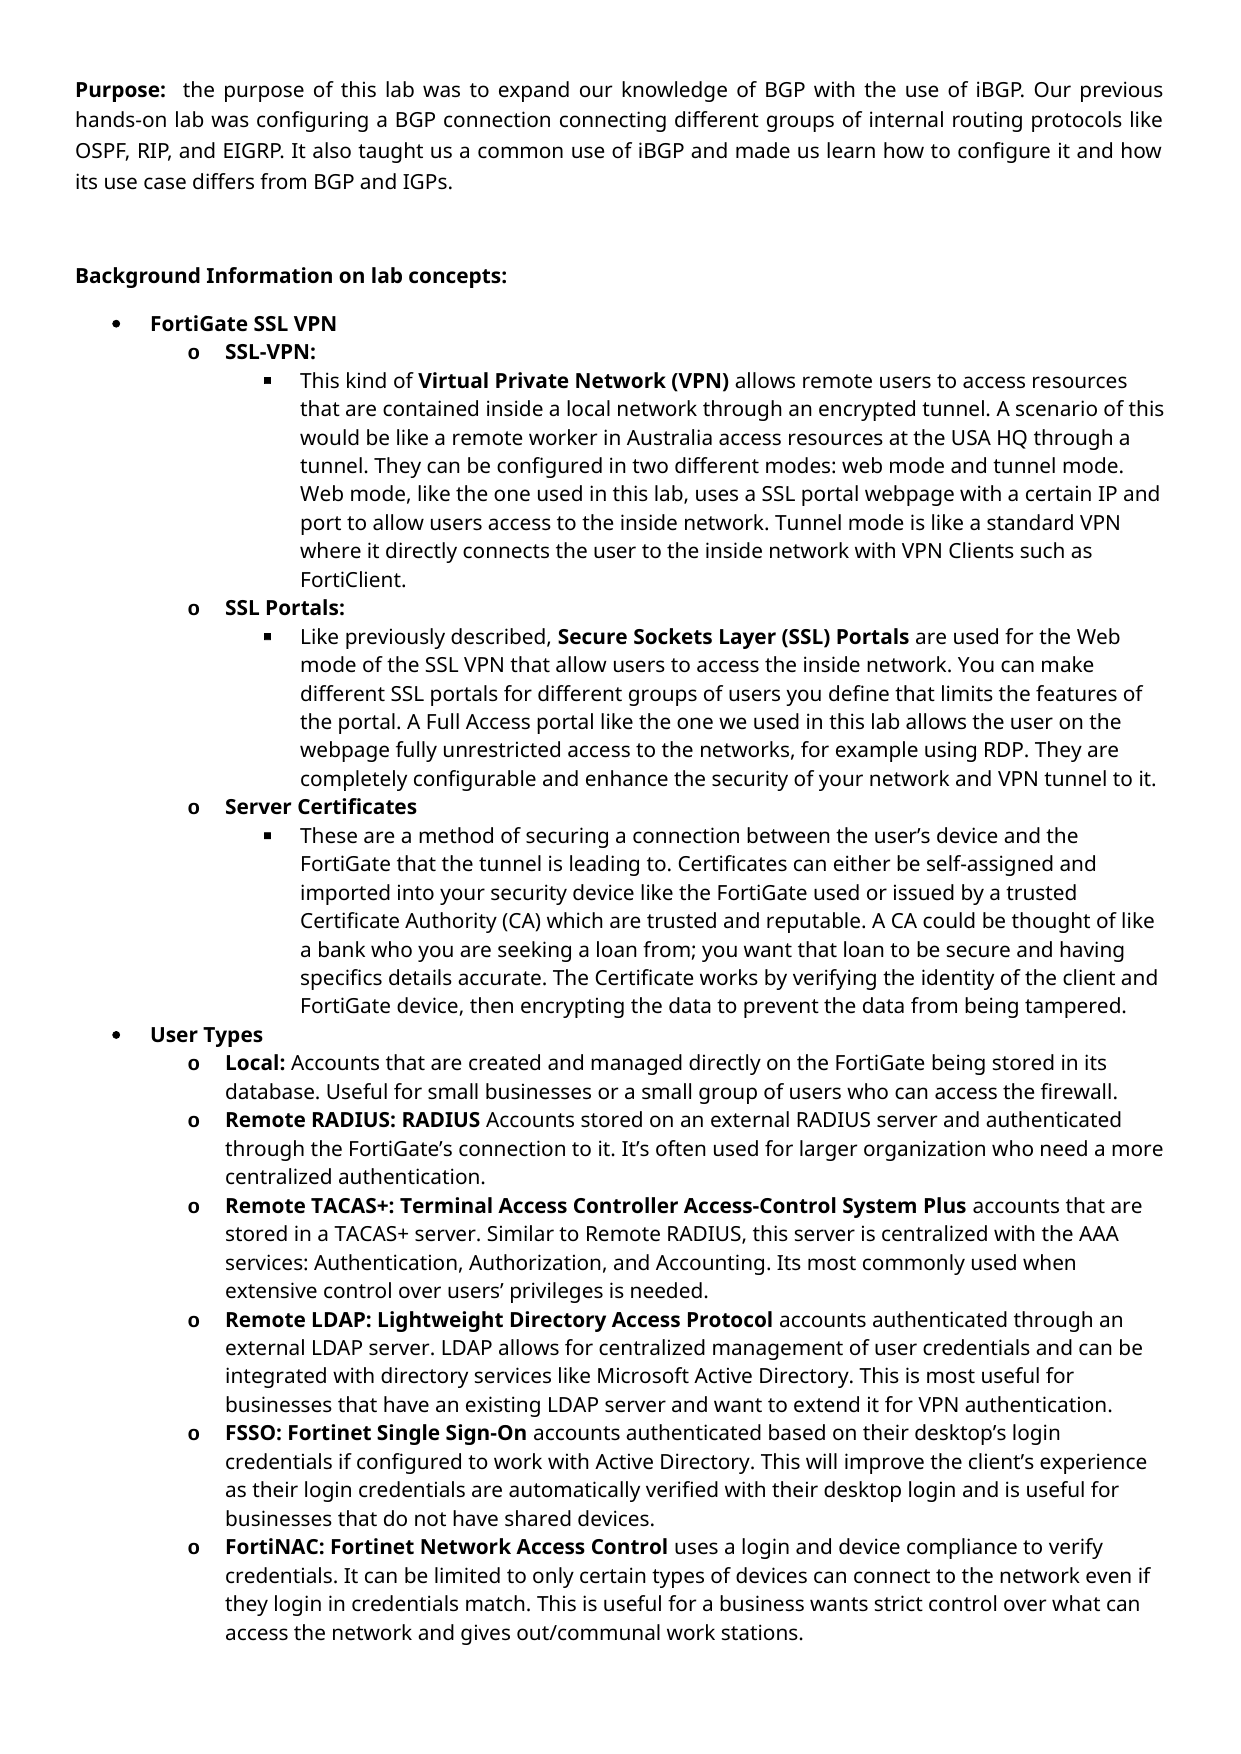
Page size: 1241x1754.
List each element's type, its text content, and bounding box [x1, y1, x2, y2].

list Like previously described, Secure Sockets Layer (SSL) Portals are used for the Web mode of the SSL VPN that allow users to access the inside network. You can make different SSL portals for different groups of users you define that limits the features of the portal. A Full Access portal like the one we used in this lab allows the user on the webpage fully unrestricted access to the networks, for example using RDP. They are completely configurable and enhance the security of your network and VPN tunnel to it. [262, 622, 1165, 792]
list These are a method of securing a connection between the user’s device and the FortiGate that the tunnel is leading to. Certificates can either be self-assigned and imported into your security device like the FortiGate used or issued by a trusted Certificate Authority (CA) which are trusted and reputable. A CA could be thought of like a bank who you are seeking a loan from; you want that loan to be secure and having specifics details accurate. The Certificate works by verifying the identity of the client and FortiGate device, then encrypting the data to prevent the data from being tampered. [262, 821, 1165, 1020]
list Remote TACAS+: Terminal Access Controller Access-Control System Plus accounts that are stored in a TACAS+ server. Similar to Remote RADIUS, this server is centralized with the AAA services: Authentication, Authorization, and Accounting. Its most commonly used when extensive control over users’ privileges is needed. [187, 1191, 1165, 1305]
list FortiGate SSL VPN [112, 309, 1165, 337]
text Background Information on lab concepts: [75, 261, 1165, 290]
list Remote RADIUS: RADIUS Accounts stored on an external RADIUS server and authenticated through the FortiGate’s connection to it. It’s often used for larger organization who need a more centralized authentication. [187, 1105, 1165, 1191]
list This kind of Virtual Private Network (VPN) allows remote users to access resources that are contained inside a local network through an encrypted tunnel. A scenario of this would be like a remote worker in Australia access resources at the USA HQ through a tunnel. They can be configured in two different modes: web mode and tunnel mode. Web mode, like the one used in this lab, uses a SSL portal webpage with a certain IP and port to allow users access to the inside network. Tunnel mode is like a standard VPN where it directly connects the user to the inside network with VPN Clients such as FortiClient. [262, 366, 1165, 593]
text Purpose: the purpose of this lab was to expand our knowledge of BGP with the use of iBGP. Our previous hands-on lab was configuring a BGP connection connecting different groups of internal routing protocols like OSPF, RIP, and EIGRP. It also taught us a common use of iBGP and made us learn how to configure it and how its use case differs from BGP and IGPs. [75, 75, 1165, 195]
list SSL Portals: [187, 593, 1165, 622]
list FSSO: Fortinet Single Sign-On accounts authenticated based on their desktop’s login credentials if configured to work with Active Directory. This will improve the client’s experience as their login credentials are automatically verified with their desktop login and is useful for businesses that do not have shared devices. [187, 1418, 1165, 1532]
list Remote LDAP: Lightweight Directory Access Protocol accounts authenticated through an external LDAP server. LDAP allows for centralized management of user credentials and can be integrated with directory services like Microsoft Active Directory. This is most useful for businesses that have an existing LDAP server and want to extend it for VPN authentication. [187, 1305, 1165, 1418]
list Server Certificates [187, 792, 1165, 821]
list User Types [112, 1020, 1165, 1048]
list FortiNAC: Fortinet Network Access Control uses a login and device compliance to verify credentials. It can be limited to only certain types of devices can connect to the network even if they login in credentials match. This is useful for a business wants strict control over what can access the network and gives out/communal work stations. [187, 1532, 1165, 1646]
list Local: Accounts that are created and managed directly on the FortiGate being stored in its database. Useful for small businesses or a small group of users who can access the firewall. [187, 1048, 1165, 1105]
list SSL-VPN: [187, 337, 1165, 366]
